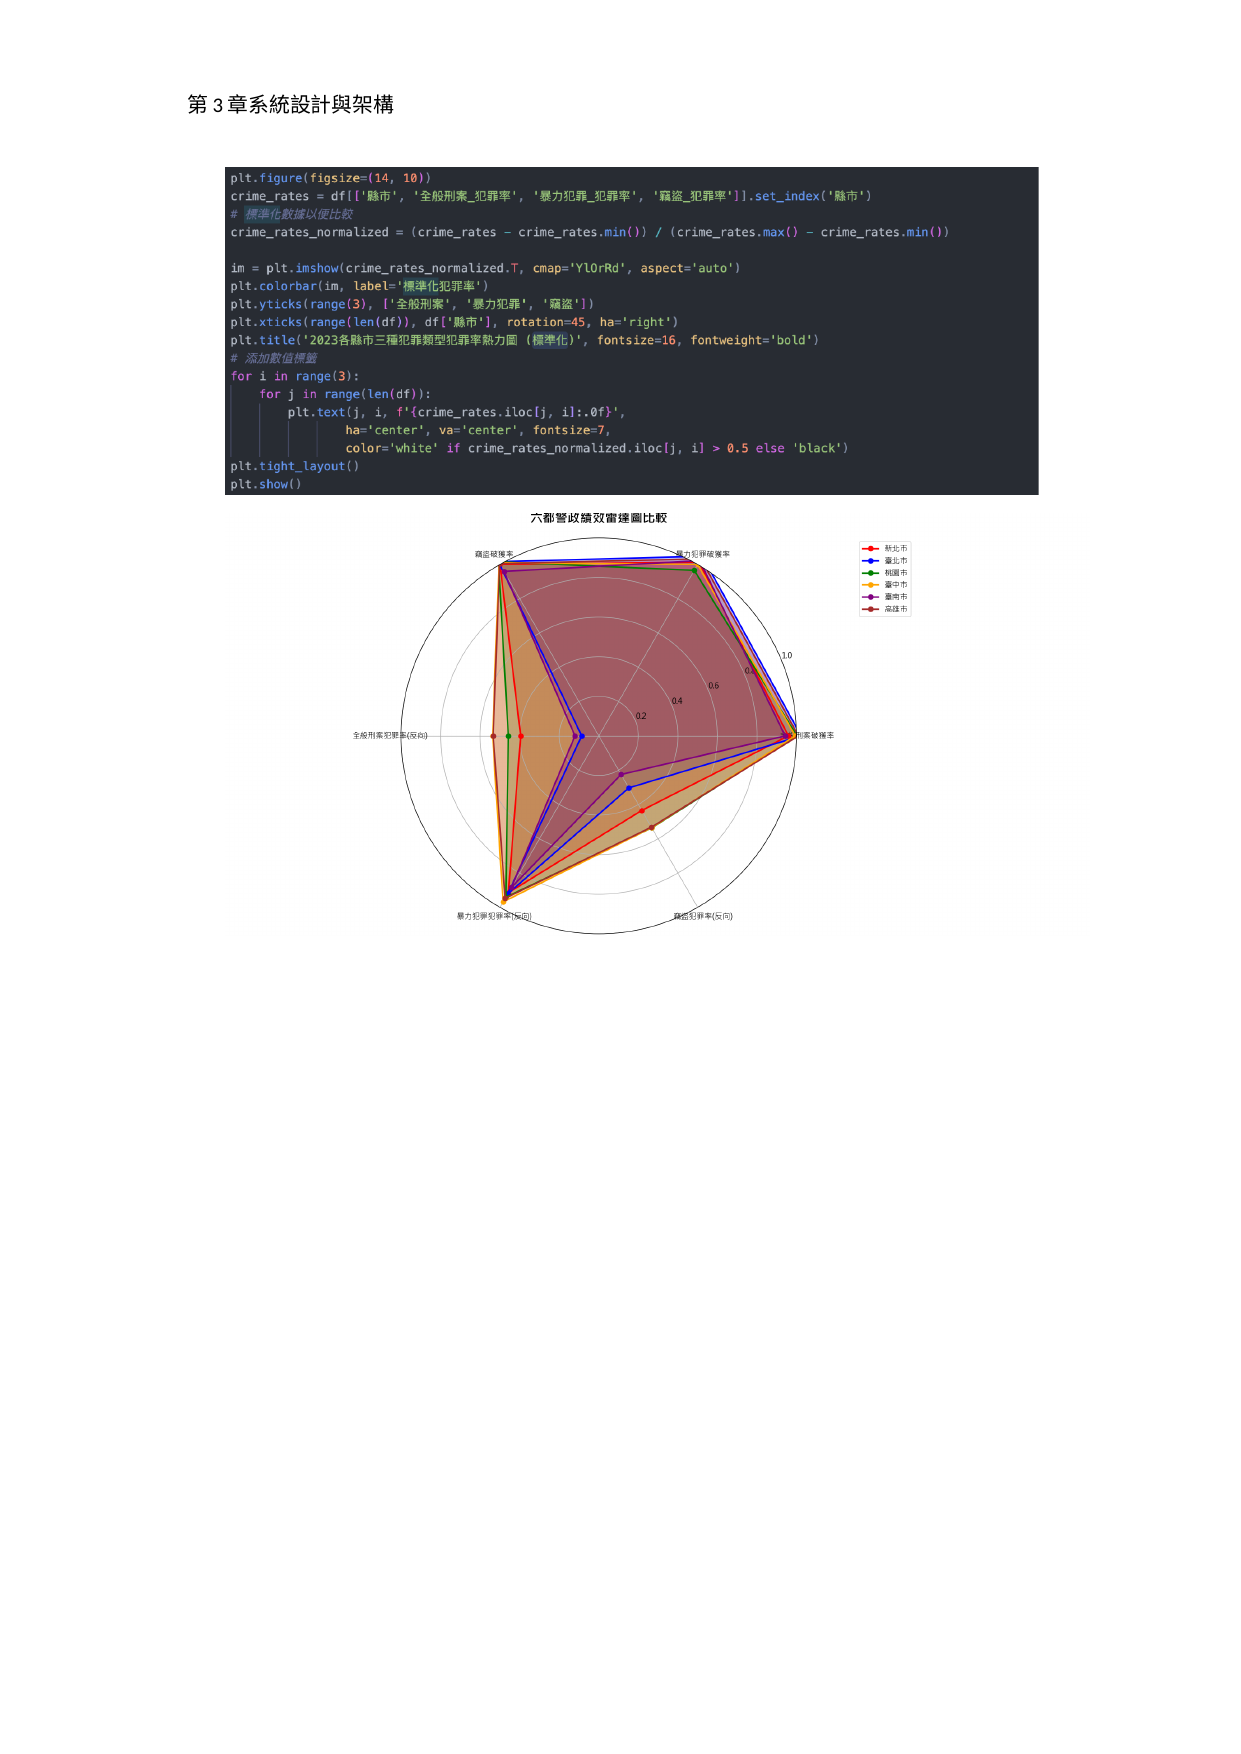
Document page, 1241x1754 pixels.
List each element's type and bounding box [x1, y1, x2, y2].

picture [225, 513, 1091, 936]
picture [225, 167, 1039, 495]
